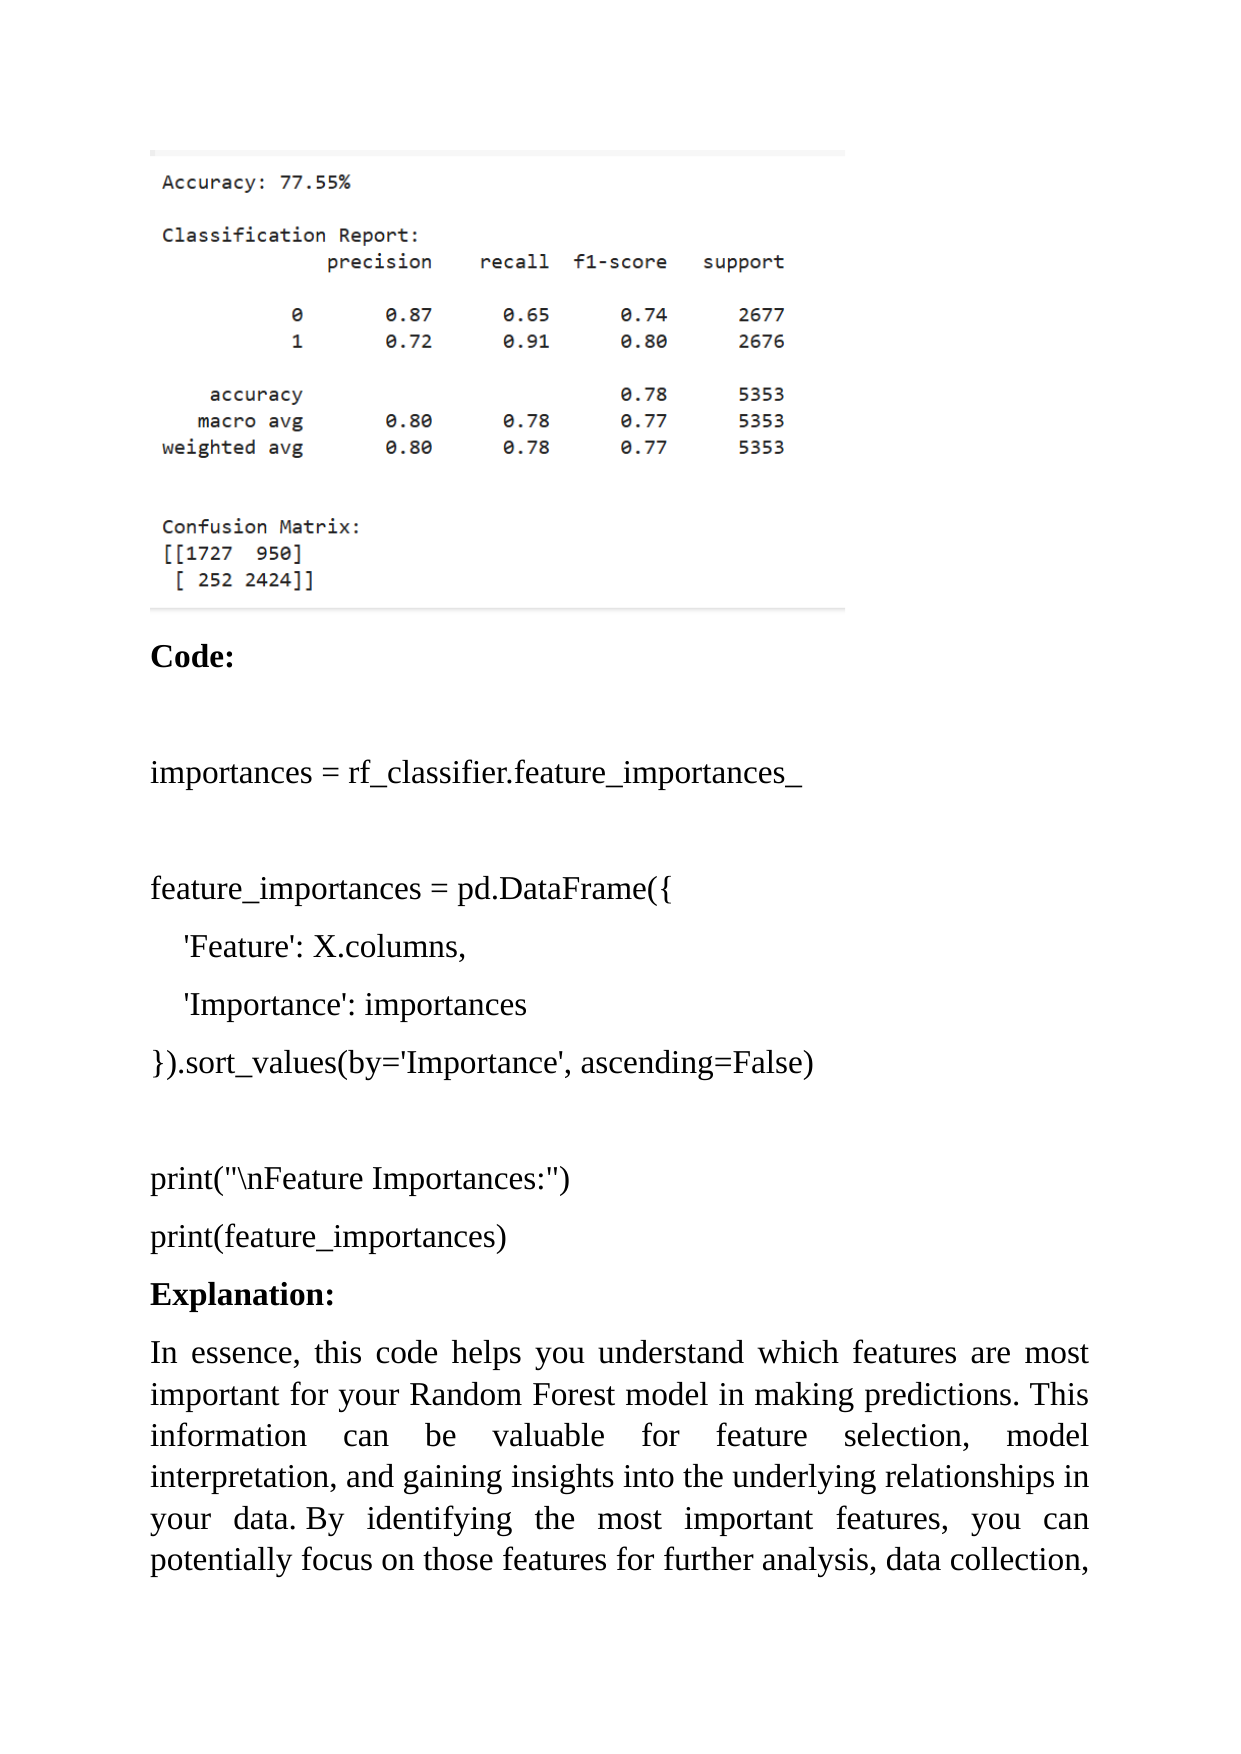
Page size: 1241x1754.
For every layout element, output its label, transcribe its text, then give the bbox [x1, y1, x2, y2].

text 'Importance': importances [150, 984, 1090, 1023]
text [150, 1332, 1090, 1578]
text print(feature_importances) [150, 1216, 1090, 1255]
text feature_importances = pd.DataFrame({ [150, 868, 1090, 907]
text 'Feature': X.columns, [150, 926, 1090, 965]
text }).sort_values(by='Importance', ascending=False) [150, 1042, 1090, 1081]
picture [150, 150, 846, 618]
text Explanation: [150, 1274, 1090, 1313]
text Code: [150, 636, 1090, 674]
text importances = rf_classifier.feature_importances_ [150, 752, 1090, 791]
text print("\nFeature Importances:") [150, 1158, 1090, 1197]
